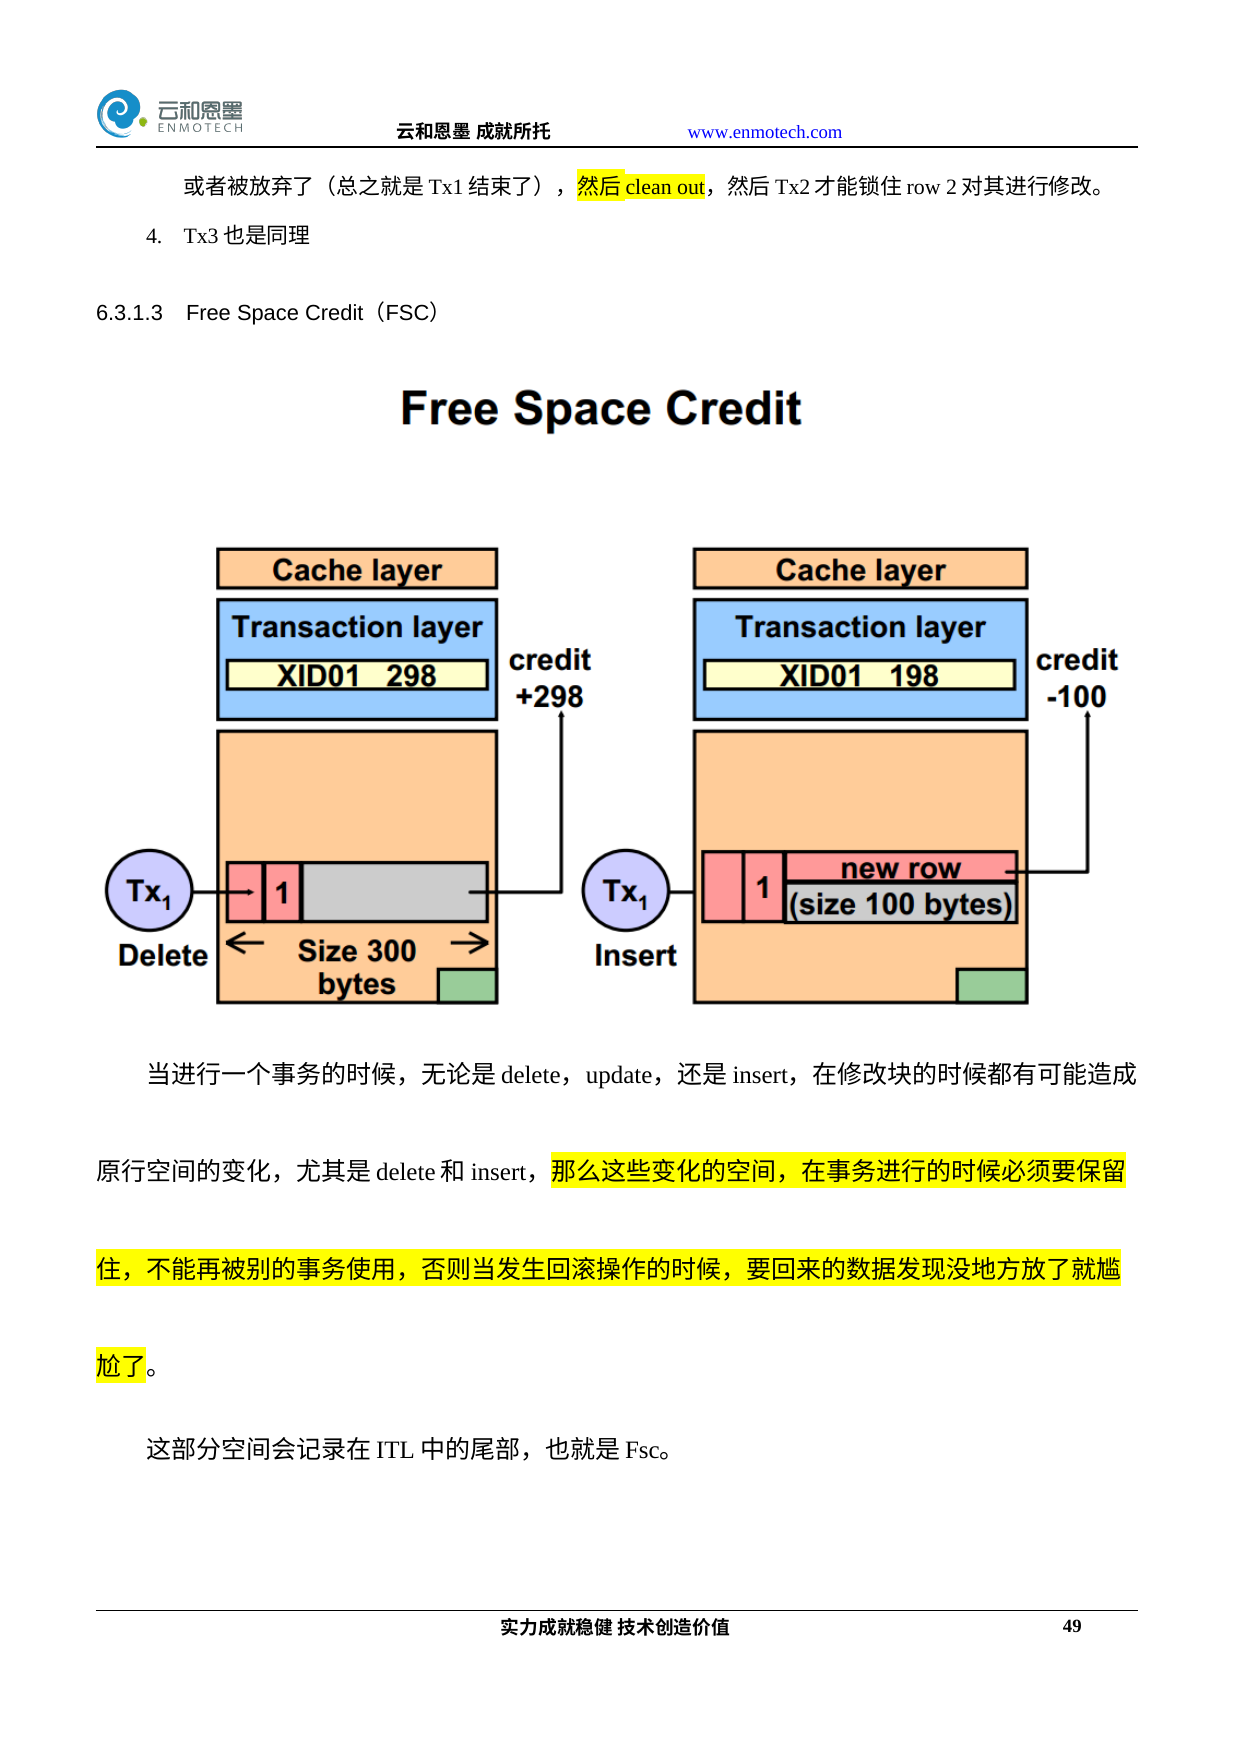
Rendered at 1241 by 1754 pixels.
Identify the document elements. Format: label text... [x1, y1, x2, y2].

list 既然发生了冲突，Tx2就要等Tx1的TX enqueue，那么这个等待是exclusive mode，直到Tx1提交了或者被放弃了（总之就是Tx1结束了），然后clean out，然后Tx2才能锁住row 2对其进行修改。 [146, 169, 577, 201]
list 既然发生了冲突，Tx2就要等Tx1的TX enqueue，那么这个等待是exclusive mode，直到Tx1提交了或者被放弃了（总之就是Tx1结束了），然后clean out，然后Tx2才能锁住row 2对其进行修改。 [625, 169, 1138, 201]
text 当进行一个事务的时候，无论是delete，update，还是insert，在修改块的时候都有可能造成原行空间的变化，尤其是delete和insert，那么这些变化的空间，在事务进行的时候必须要保留住，不能再被别的事务使用，否则当发生回滚操作的时候，要回来的数据发现没地方放了就尴尬了。 [96, 1040, 1138, 1397]
text 这部分空间会记录在ITL中的尾部，也就是Fsc。 [96, 1416, 1138, 1481]
subtitle Free Space Credit（FSC） [96, 295, 1138, 327]
picture [95, 384, 1139, 1017]
picture [95, 88, 245, 139]
list Tx3也是同理 [146, 217, 1138, 250]
